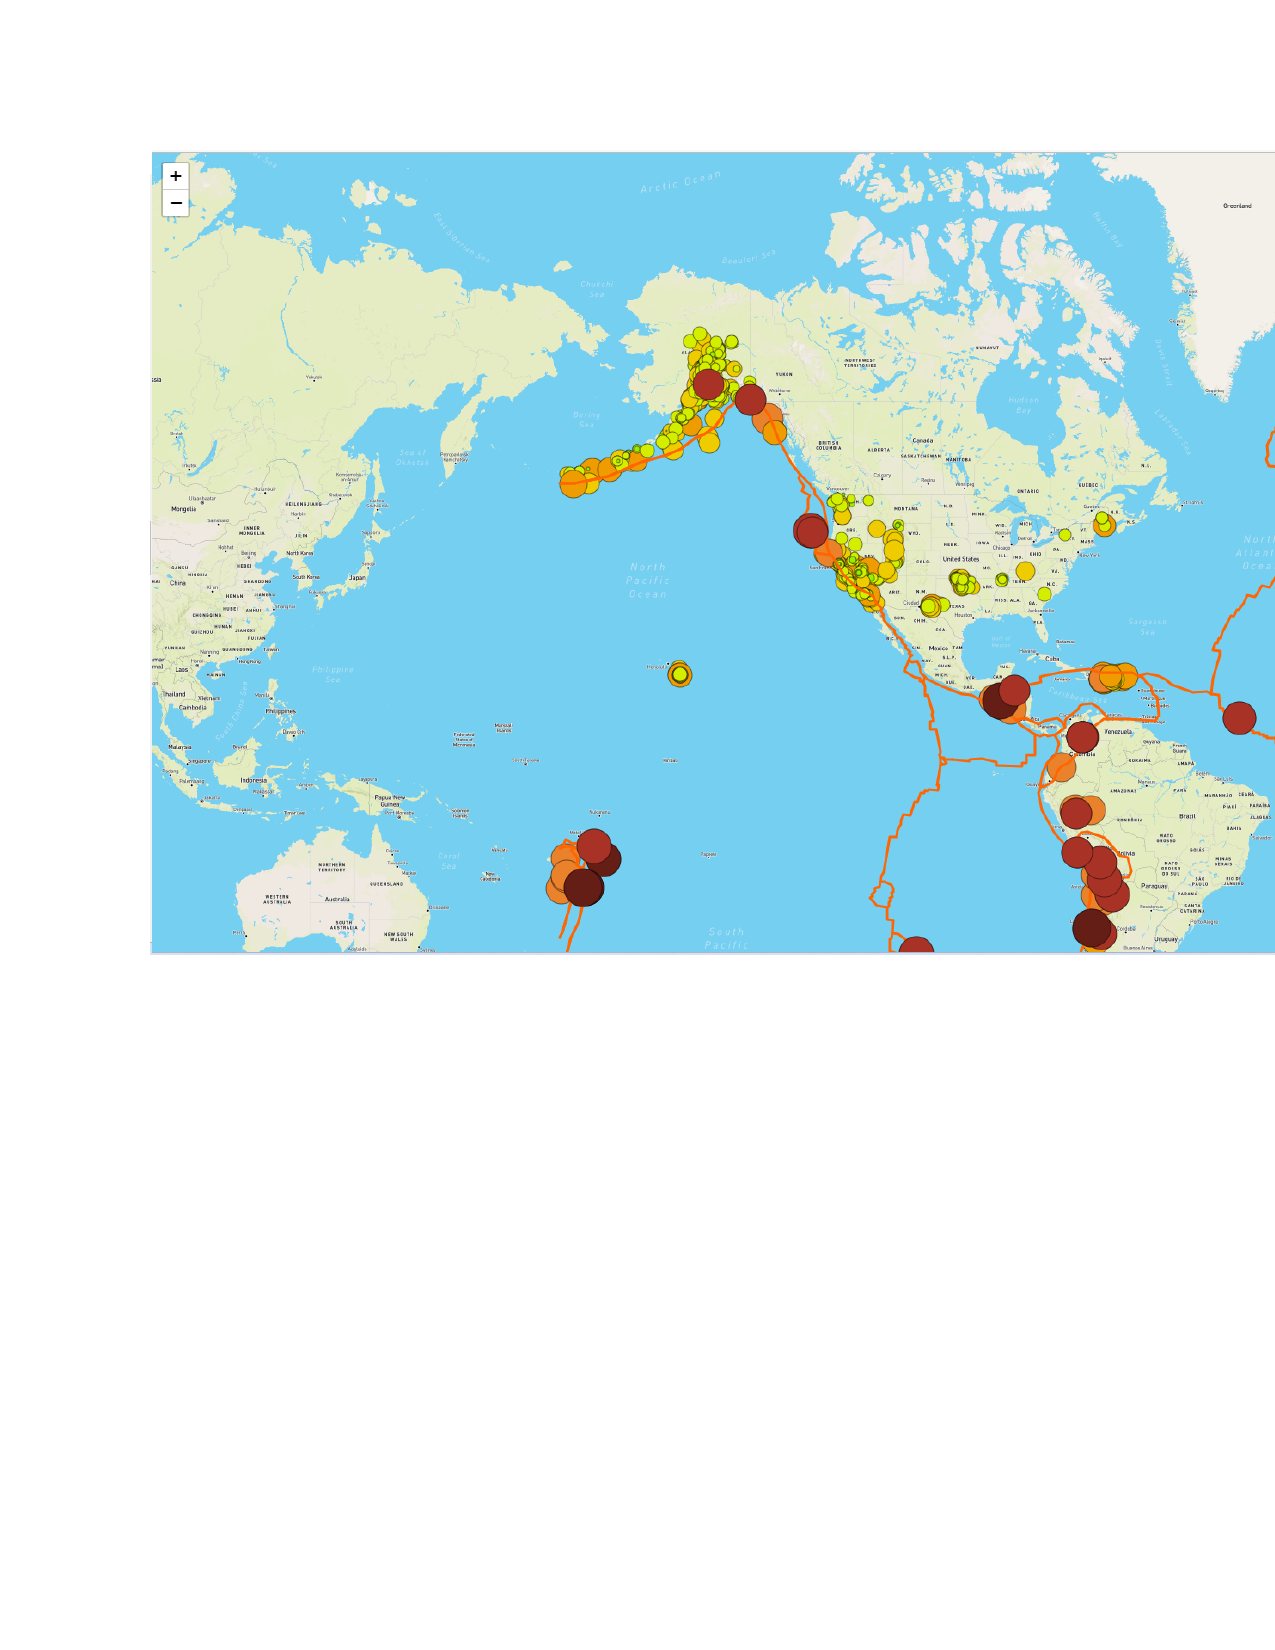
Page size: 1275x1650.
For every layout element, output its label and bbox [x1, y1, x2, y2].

picture [150, 150, 1275, 955]
